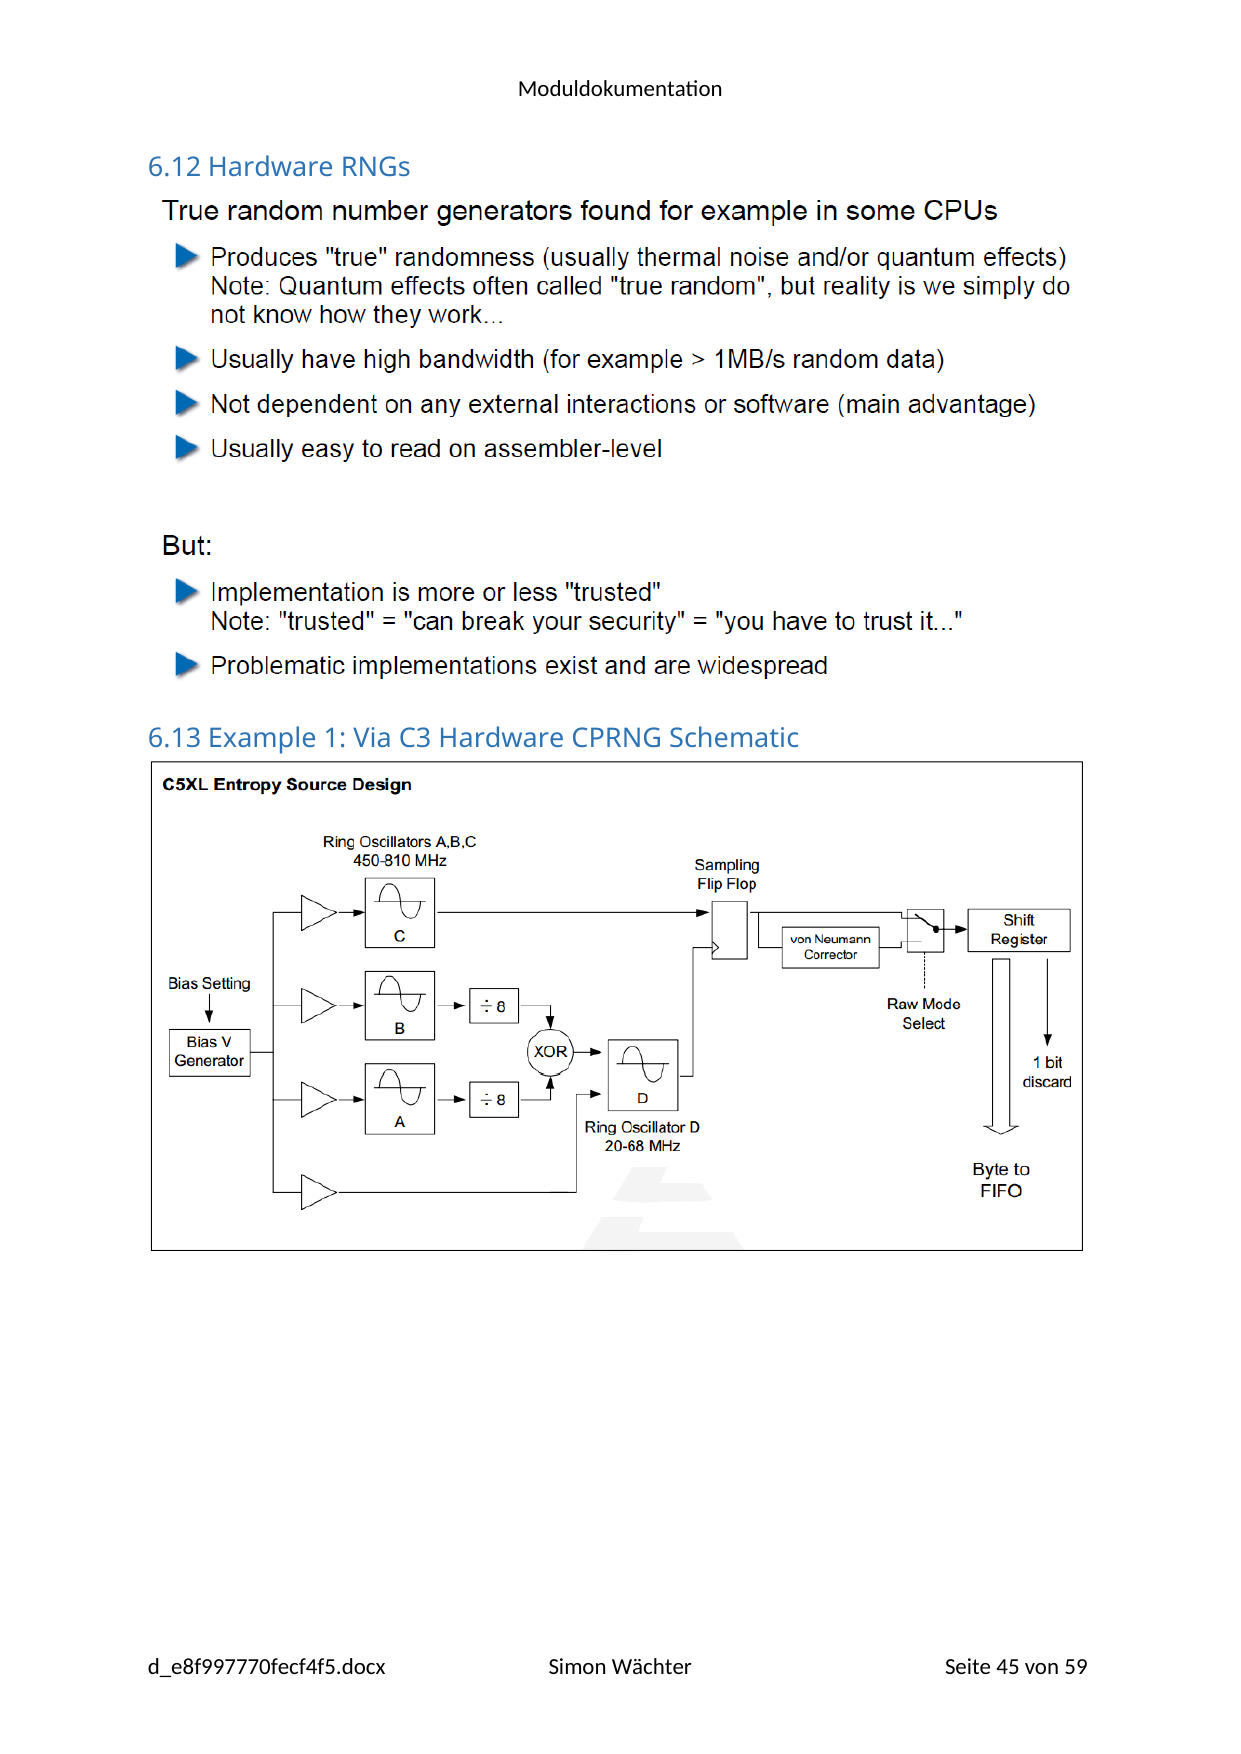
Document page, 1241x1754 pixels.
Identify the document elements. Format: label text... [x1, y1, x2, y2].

subtitle Hardware RNGs [148, 148, 1093, 184]
subtitle Example 1: Via C3 Hardware CPRNG Schematic [148, 718, 1093, 755]
picture [147, 758, 1093, 1255]
picture [147, 187, 1093, 700]
